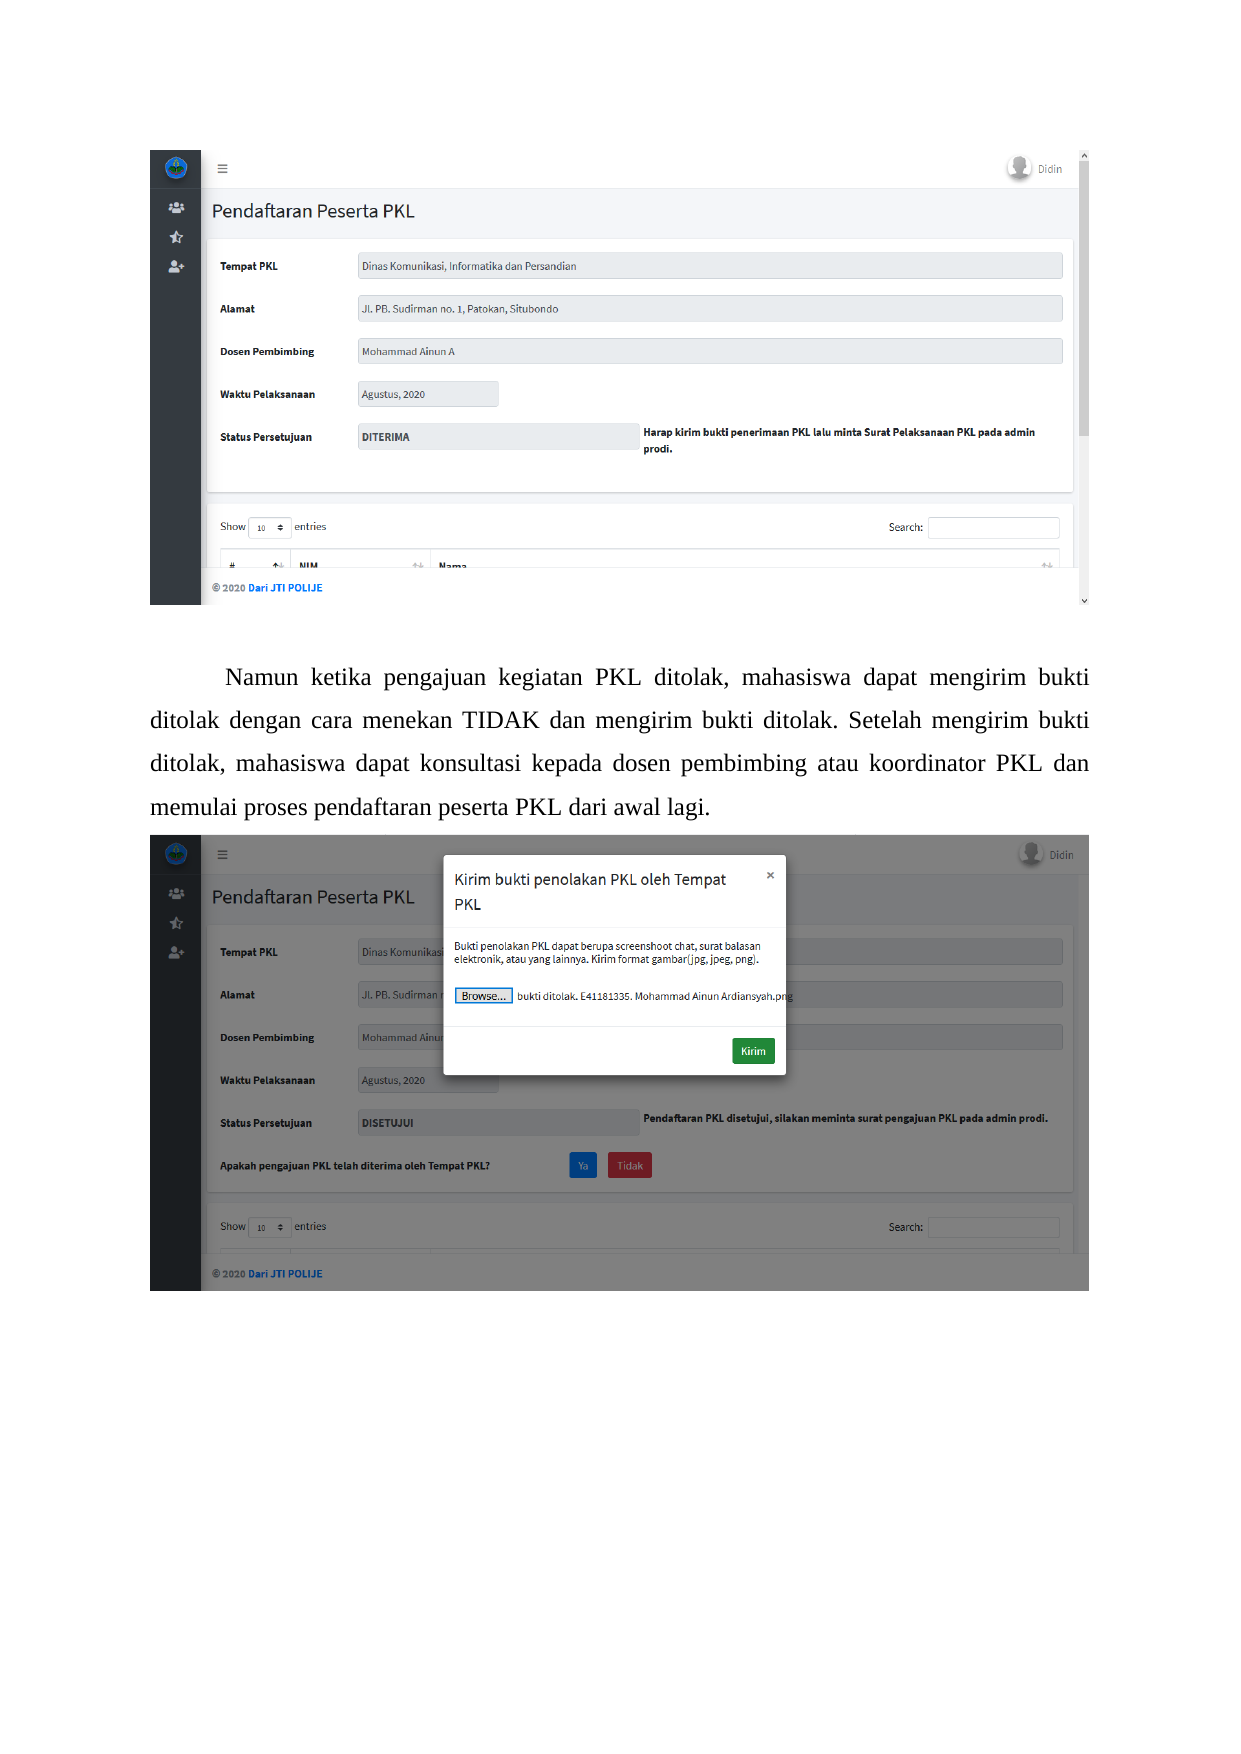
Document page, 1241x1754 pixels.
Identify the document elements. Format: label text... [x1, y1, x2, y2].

picture [150, 834, 1089, 1291]
picture [150, 150, 1089, 605]
text Namun ketika pengajuan kegiatan PKL ditolak, mahasiswa dapat mengirim bukti ditolak dengan cara menekan TIDAK dan mengirim bukti ditolak. Setelah mengirim bukti ditolak, mahasiswa dapat konsultasi kepada dosen pembimbing atau koordinator PKL dan memulai proses pendaftaran peserta PKL dari awal lagi. [150, 662, 1090, 820]
